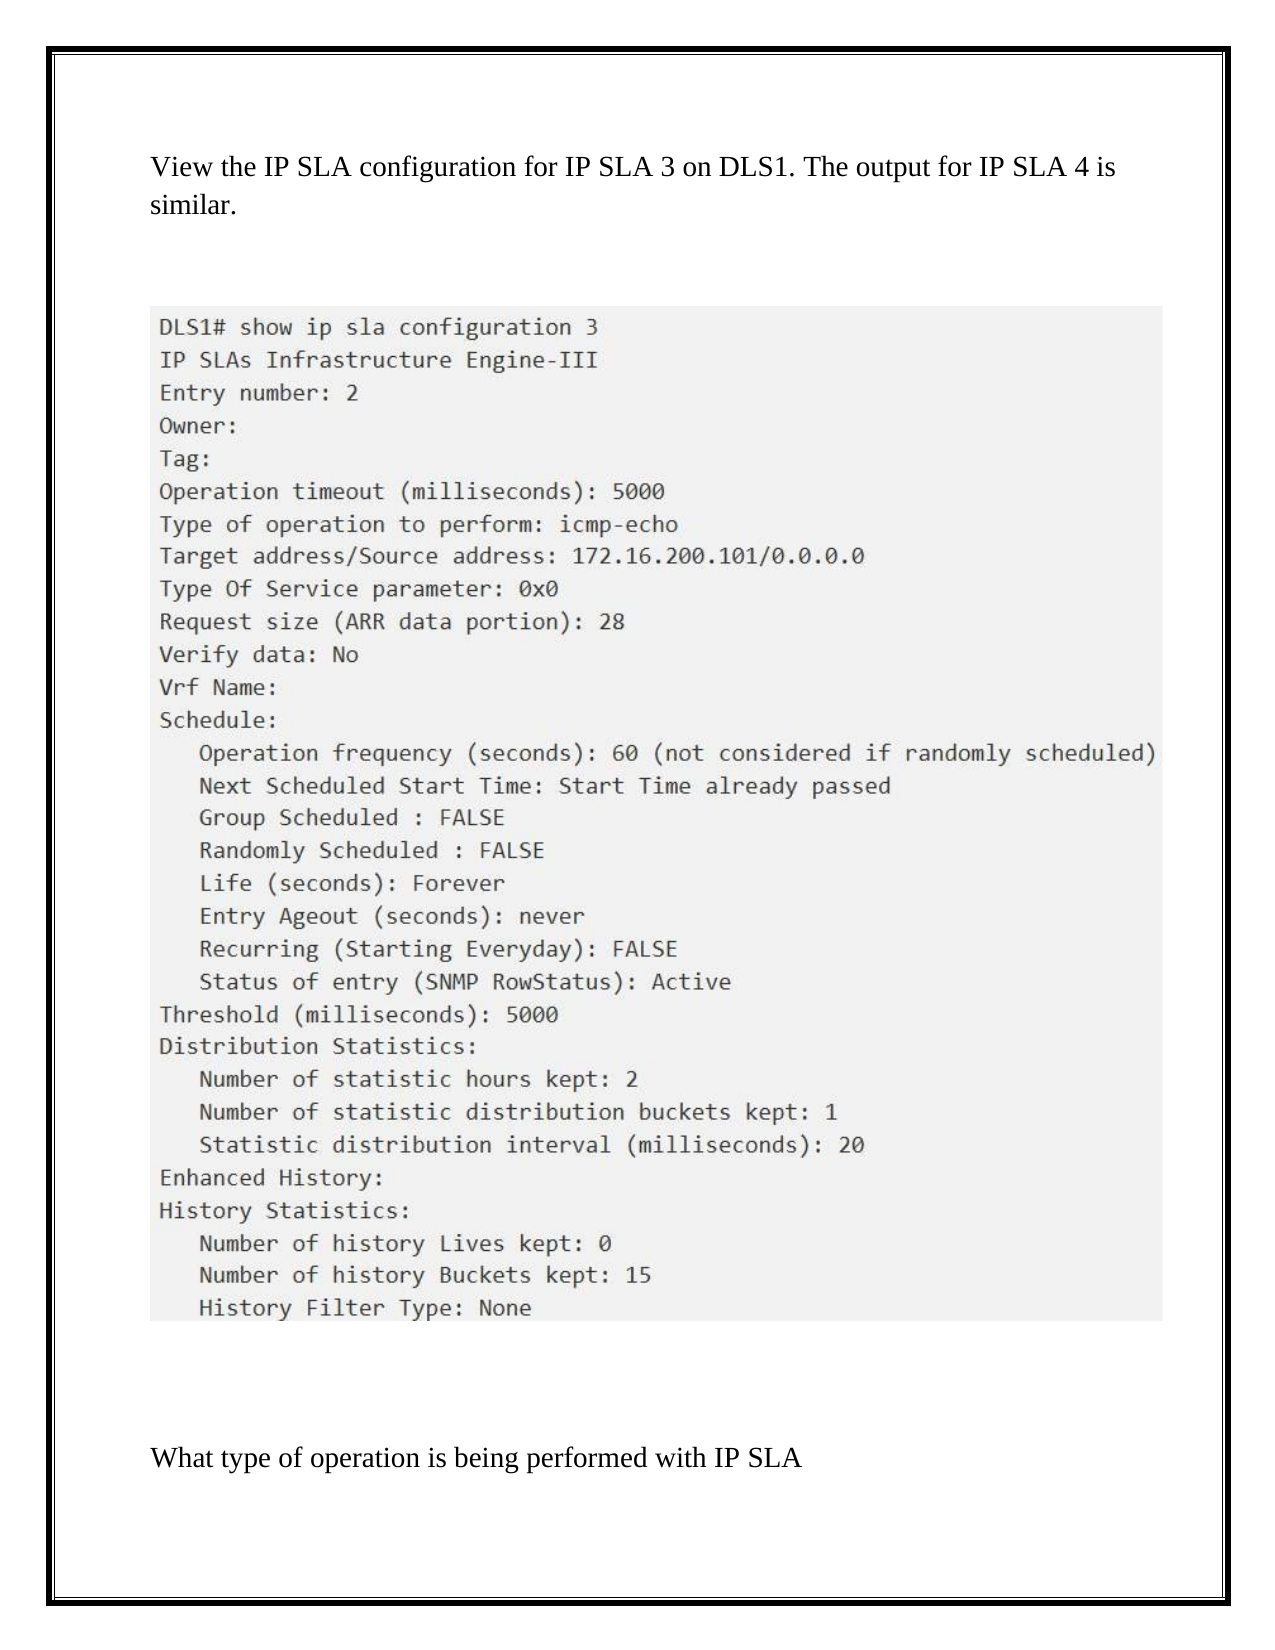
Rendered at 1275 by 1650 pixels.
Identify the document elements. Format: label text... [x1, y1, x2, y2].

picture [150, 306, 1163, 1321]
text View the IP SLA configuration for IP SLA 3 on DLS1. The output for IP SLA 4 is similar. [150, 149, 1185, 220]
